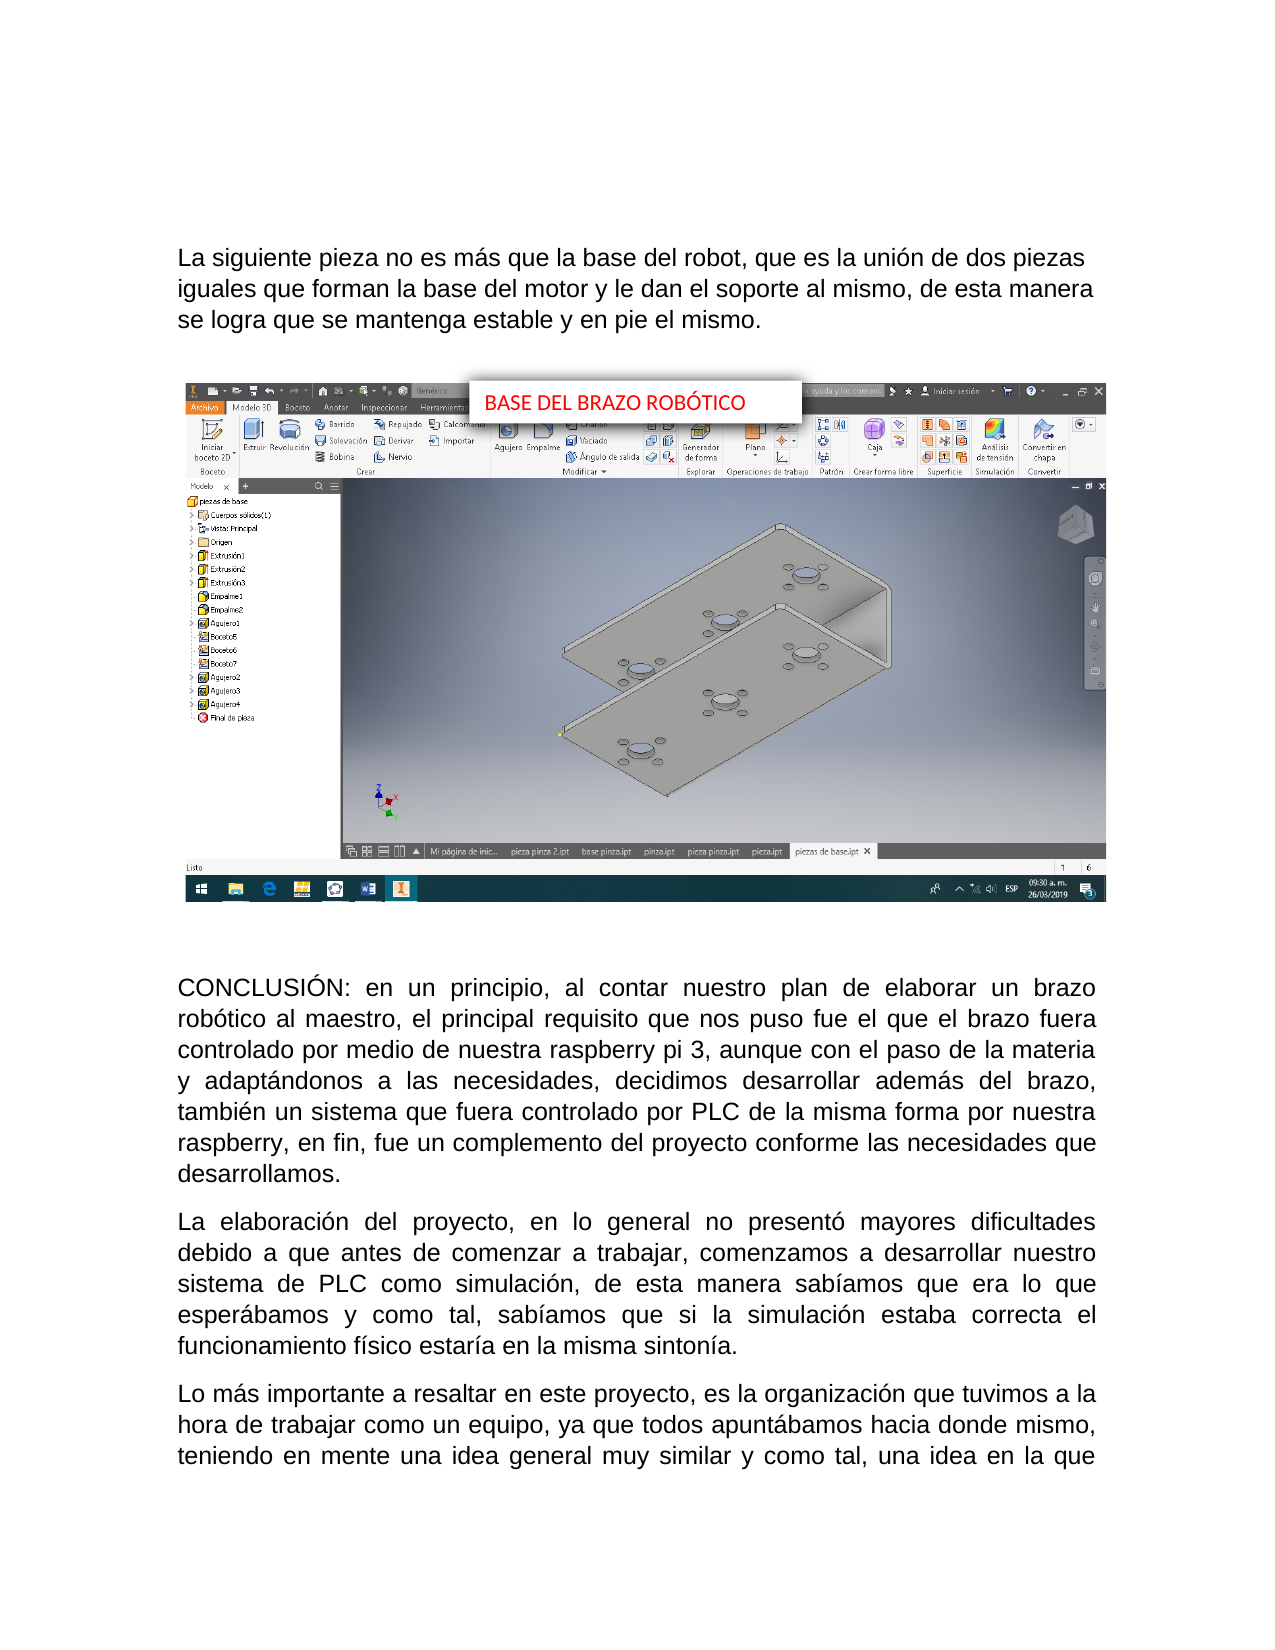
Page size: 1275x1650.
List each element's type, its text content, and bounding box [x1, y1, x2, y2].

picture [394, 882, 409, 896]
text La siguiente pieza no es más que la base del robot, que es la unión de dos piezas iguales que forman la base del motor y le dan el soporte al mismo, de esta manera se logra que se mantenga estable y en pie el mismo. [177, 243, 1098, 334]
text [177, 1379, 1098, 1470]
picture [185, 383, 1107, 902]
text La elaboración del proyecto, en lo general no presentó mayores dificultades debido a que antes de comenzar a trabajar, comenzamos a desarrollar nuestro sistema de PLC como simulación, de esta manera sabíamos que era lo que esperábamos y como tal, sabíamos que si la simulación estaba correcta el funcionamiento físico estaría en la misma sintonía. [177, 1207, 1098, 1360]
text CONCLUSIÓN: en un principio, al contar nuestro plan de elaborar un brazo robótico al maestro, el principal requisito que nos puso fue el que el brazo fuera controlado por medio de nuestra raspberry pi 3, aunque con el paso de la materia y adaptándonos a las necesidades, decidimos desarrollar además del brazo, también un sistema que fuera controlado por PLC de la misma forma por nuestra raspberry, en fin, fue un complemento del proyecto conforme las necesidades que desarrollamos. [177, 973, 1098, 1188]
